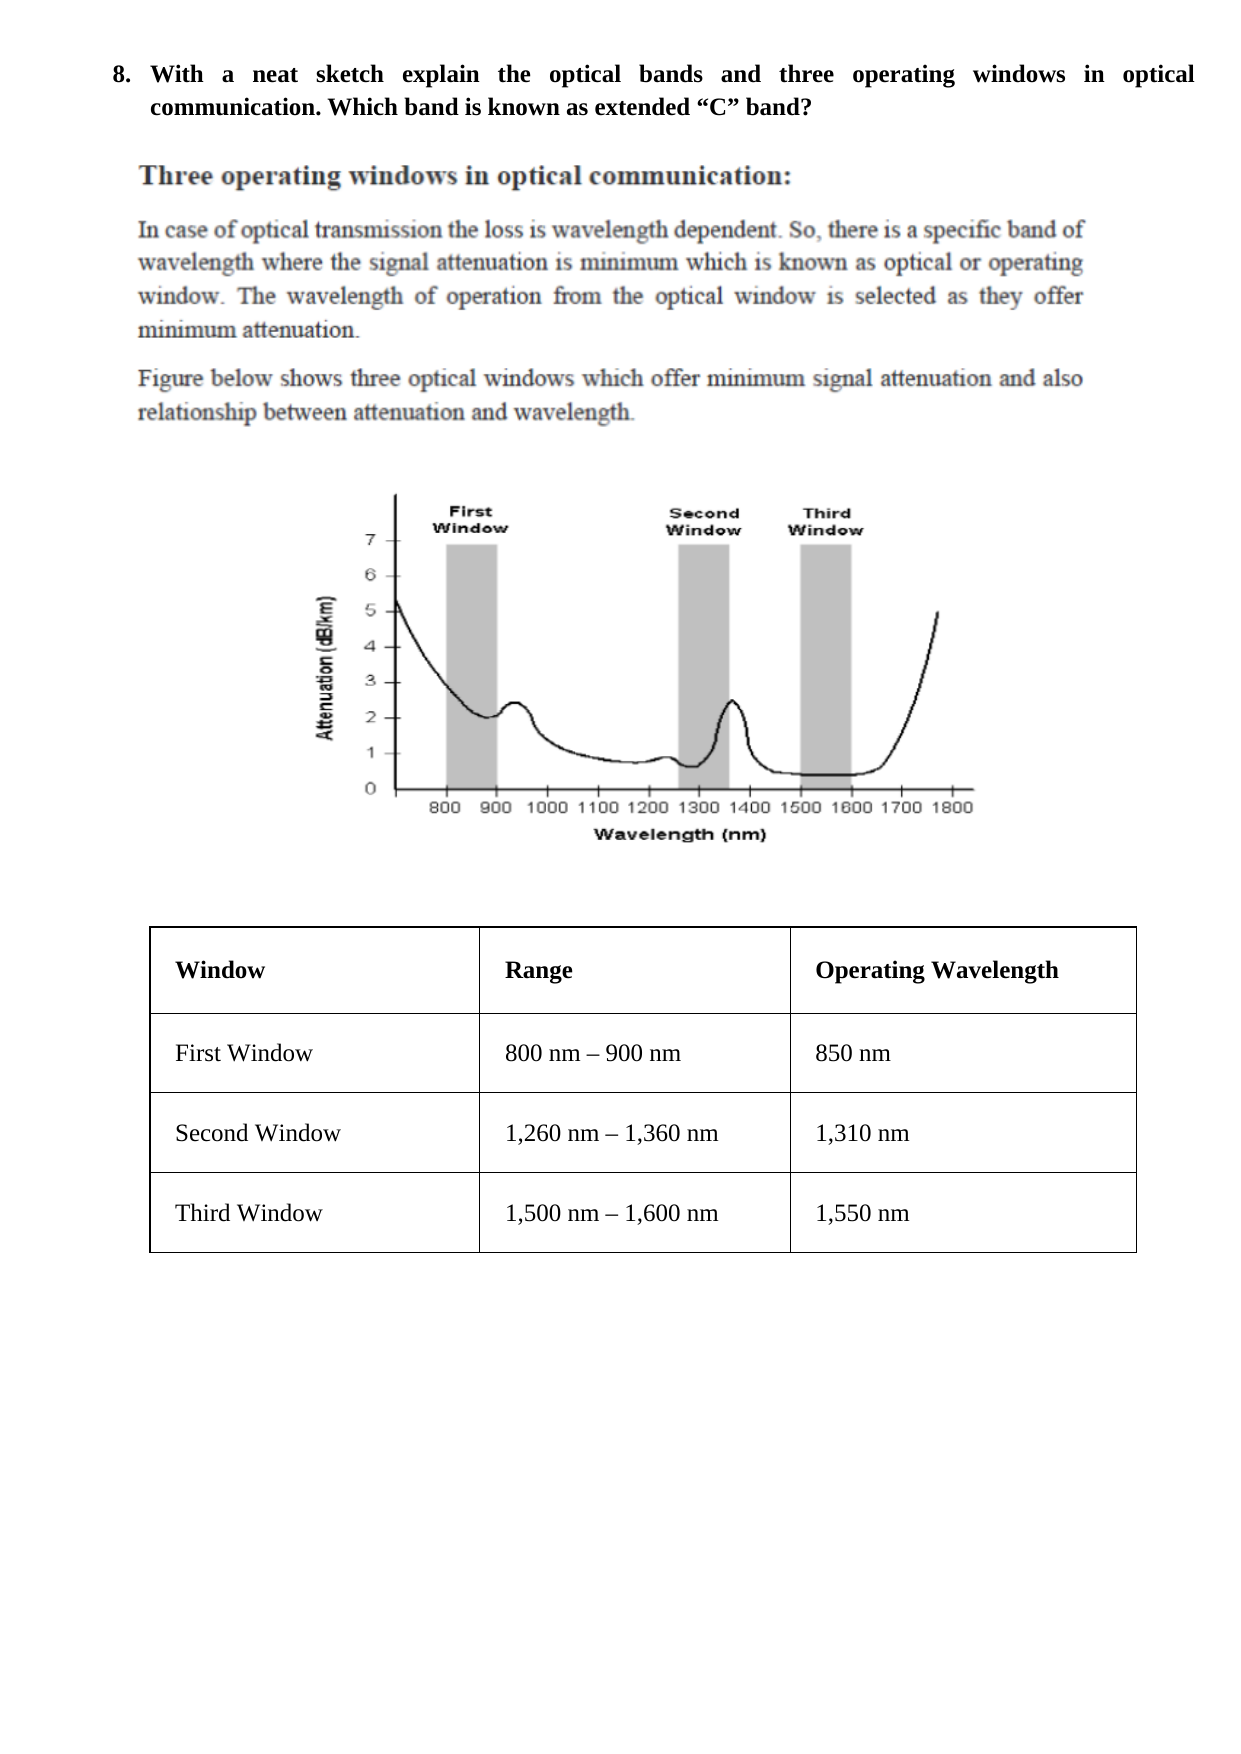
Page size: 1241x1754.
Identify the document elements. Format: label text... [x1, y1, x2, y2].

table_cell 850 nm [791, 1014, 1136, 1092]
table_header Range [480, 928, 790, 1012]
table_cell Second Window [151, 1093, 479, 1172]
table_cell 1,310 nm [791, 1093, 1136, 1172]
table_cell 800 nm – 900 nm [480, 1014, 790, 1092]
table_cell 1,260 nm – 1,360 nm [480, 1093, 790, 1172]
table_cell First Window [151, 1014, 479, 1092]
table_cell Third Window [151, 1173, 479, 1252]
table_cell 1,500 nm – 1,600 nm [480, 1173, 790, 1252]
table_header Window [151, 928, 479, 1012]
list With a neat sketch explain the optical bands and three operating windows in optical communication. Which band is known as extended “C” band? [112, 59, 1196, 121]
picture [114, 148, 1141, 857]
table_cell 1,550 nm [791, 1173, 1136, 1252]
table_header Operating Wavelength [791, 928, 1136, 1012]
